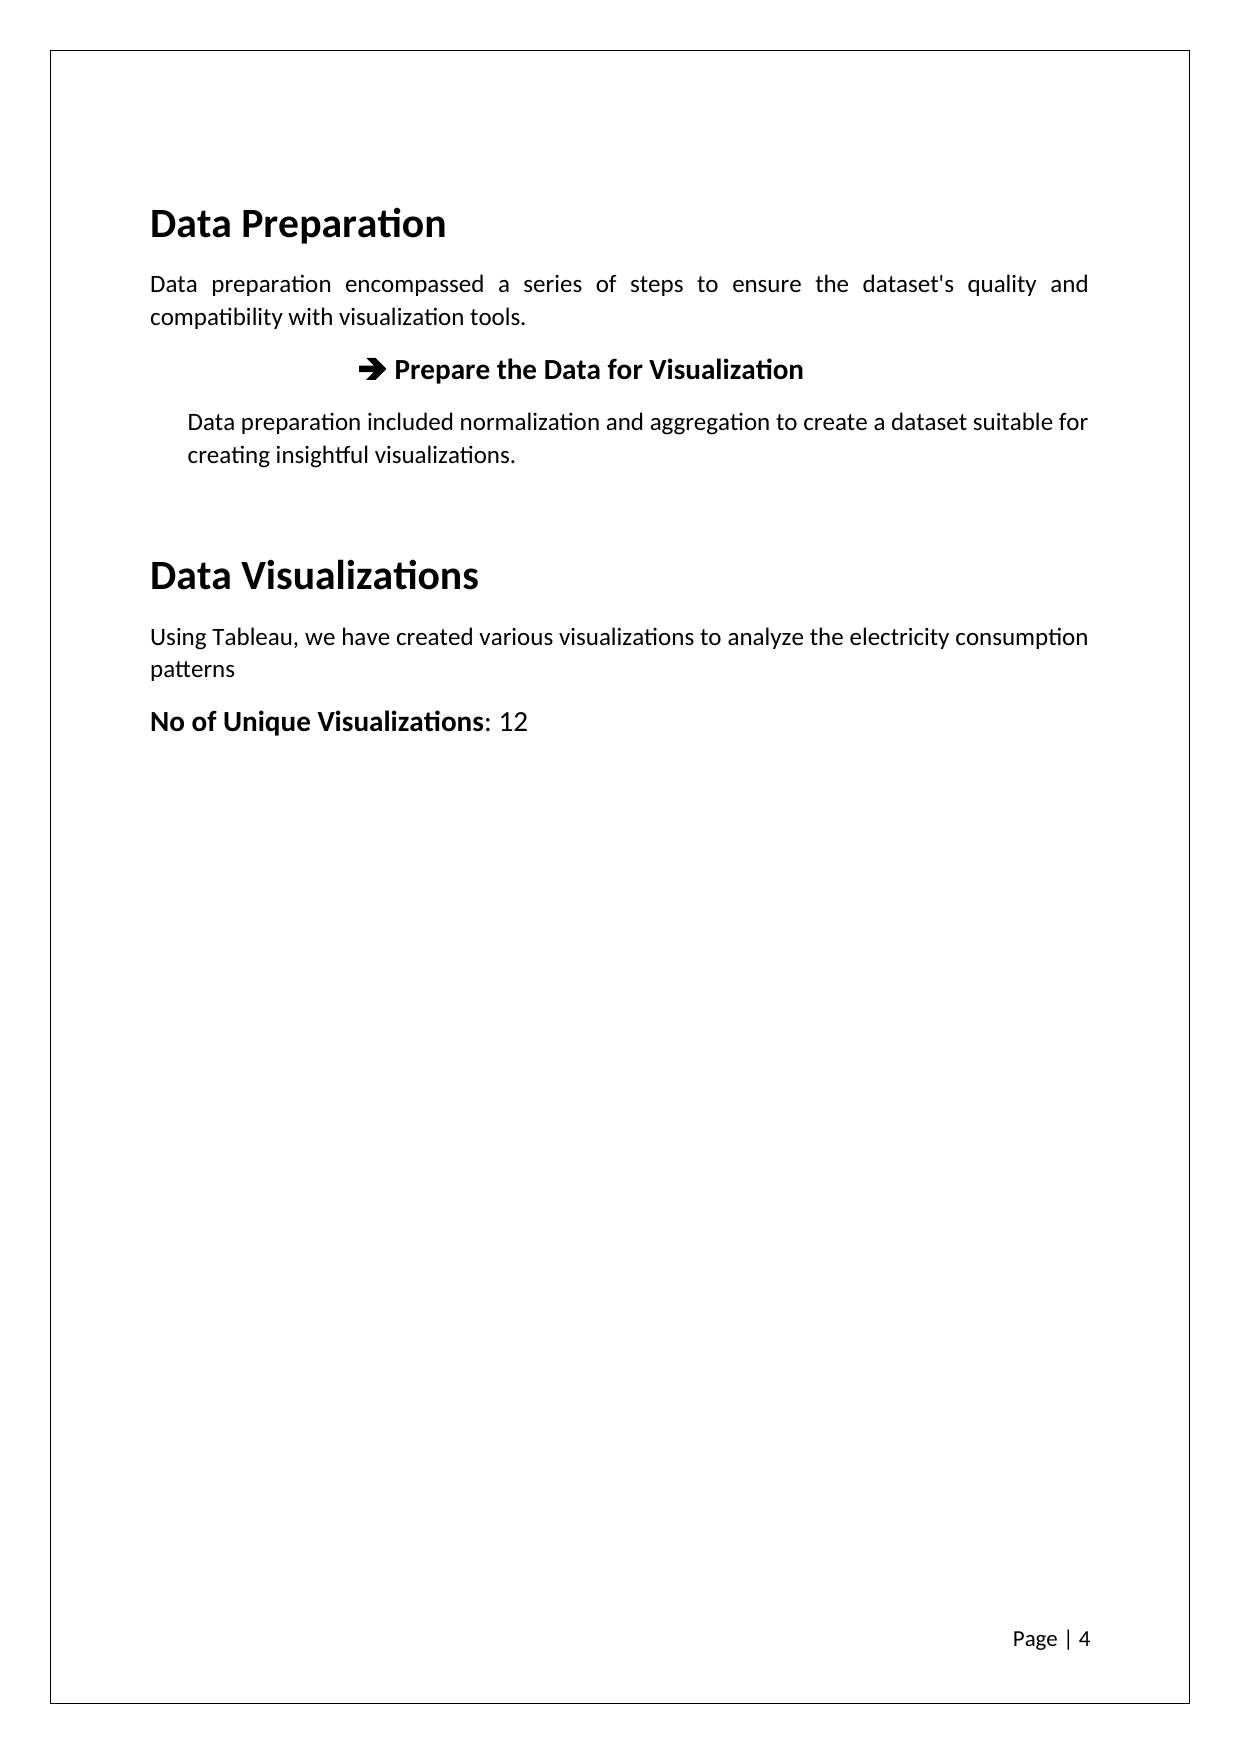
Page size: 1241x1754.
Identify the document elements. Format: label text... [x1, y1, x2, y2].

text Using Tableau, we have created various visualizations to analyze the electricity consumption patterns [150, 621, 1090, 684]
text Data preparation encompassed a series of steps to ensure the dataset's quality and compatibility with visualization tools. [150, 268, 1090, 332]
list Prepare the Data for Visualization [357, 351, 1090, 387]
text Data Visualizations [150, 549, 1090, 600]
text No of Unique Visualizations: 12 [150, 703, 1090, 739]
text Data preparation included normalization and aggregation to create a dataset suitable for creating insightful visualizations. [187, 406, 1090, 469]
text Data Preparation [150, 197, 1090, 248]
